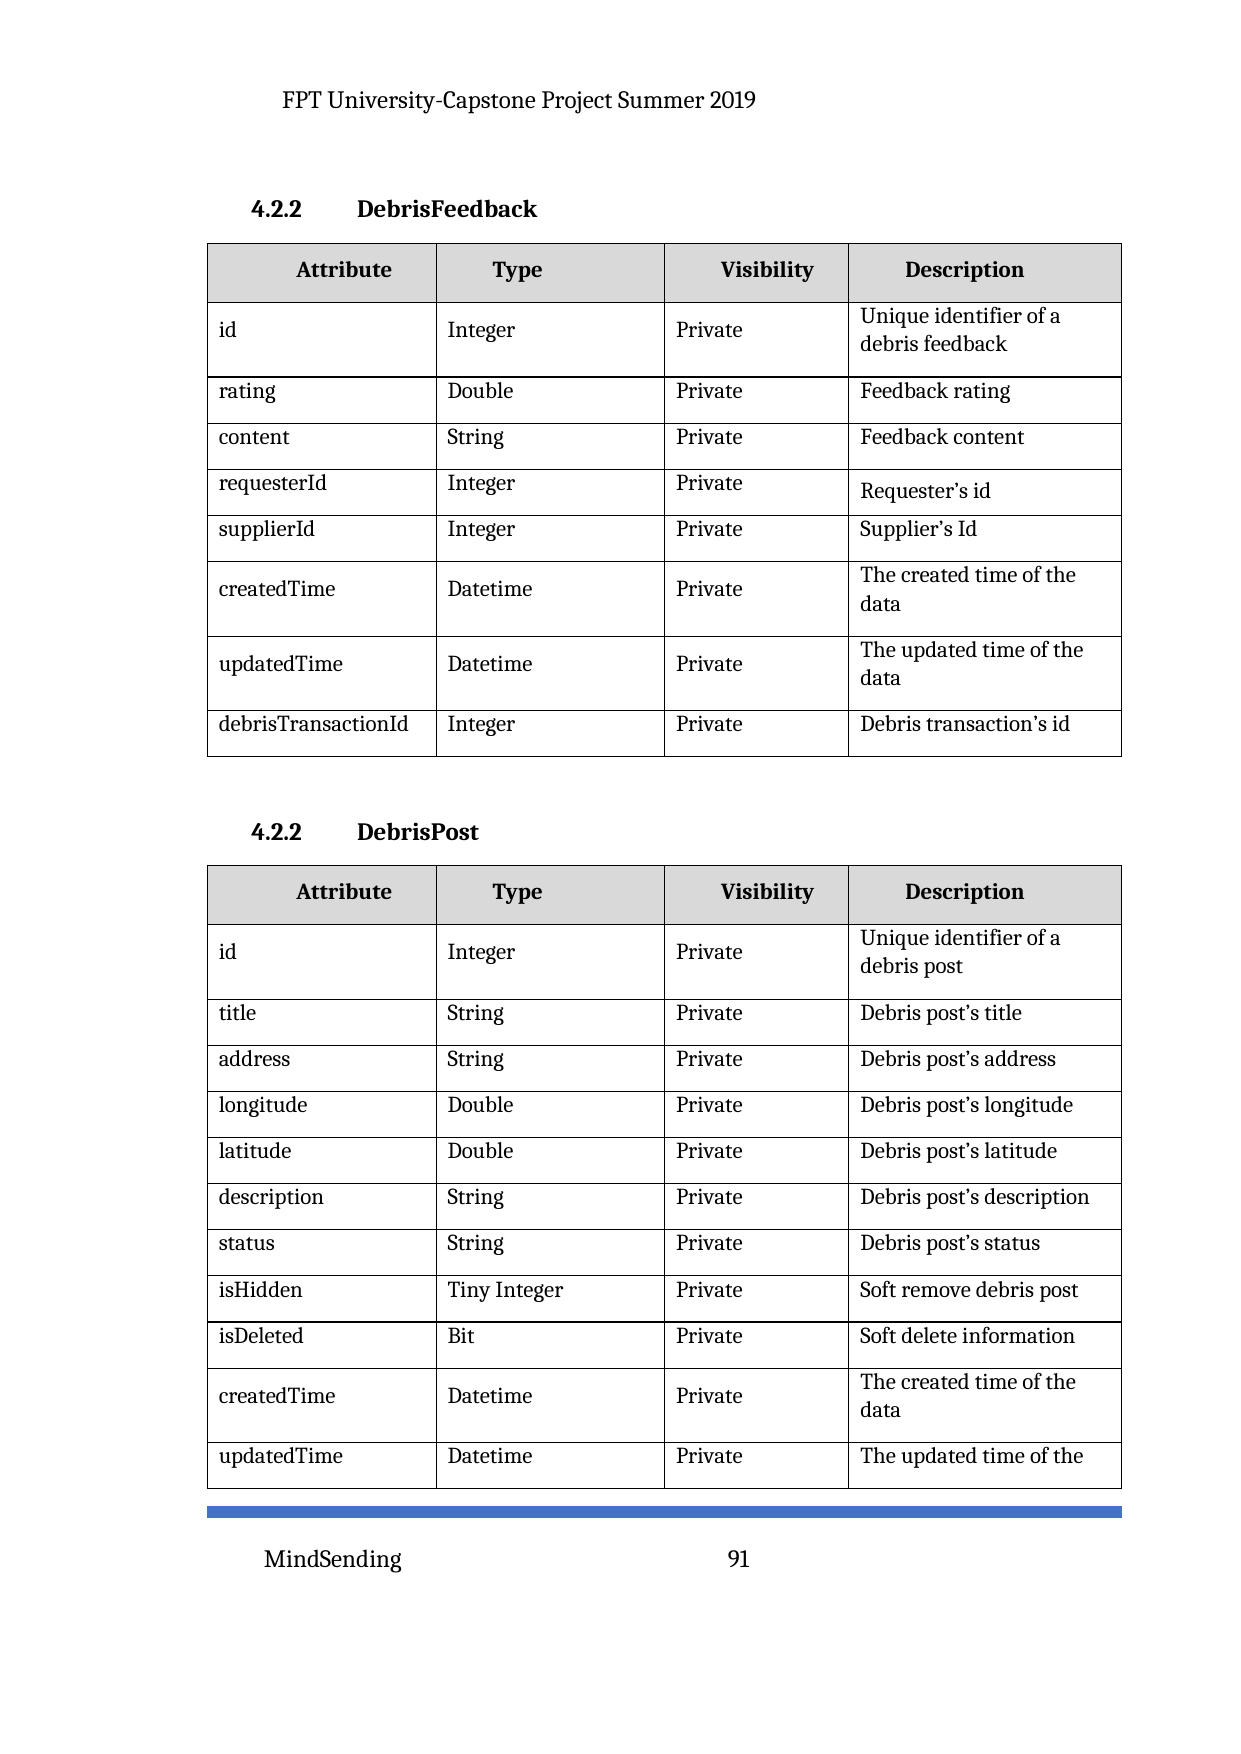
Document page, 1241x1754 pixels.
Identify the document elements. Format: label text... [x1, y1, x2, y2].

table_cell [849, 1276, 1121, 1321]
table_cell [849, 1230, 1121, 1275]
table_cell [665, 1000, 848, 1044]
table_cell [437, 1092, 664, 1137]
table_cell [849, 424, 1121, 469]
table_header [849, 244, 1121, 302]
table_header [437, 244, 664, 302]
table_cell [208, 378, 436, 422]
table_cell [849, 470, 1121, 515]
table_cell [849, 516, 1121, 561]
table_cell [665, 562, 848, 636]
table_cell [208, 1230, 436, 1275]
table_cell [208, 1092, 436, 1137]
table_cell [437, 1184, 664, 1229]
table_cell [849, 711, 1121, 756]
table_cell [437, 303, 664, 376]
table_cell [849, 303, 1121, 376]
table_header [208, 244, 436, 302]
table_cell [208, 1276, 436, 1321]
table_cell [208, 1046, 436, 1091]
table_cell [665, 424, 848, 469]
subtitle DebrisPost [206, 817, 1122, 846]
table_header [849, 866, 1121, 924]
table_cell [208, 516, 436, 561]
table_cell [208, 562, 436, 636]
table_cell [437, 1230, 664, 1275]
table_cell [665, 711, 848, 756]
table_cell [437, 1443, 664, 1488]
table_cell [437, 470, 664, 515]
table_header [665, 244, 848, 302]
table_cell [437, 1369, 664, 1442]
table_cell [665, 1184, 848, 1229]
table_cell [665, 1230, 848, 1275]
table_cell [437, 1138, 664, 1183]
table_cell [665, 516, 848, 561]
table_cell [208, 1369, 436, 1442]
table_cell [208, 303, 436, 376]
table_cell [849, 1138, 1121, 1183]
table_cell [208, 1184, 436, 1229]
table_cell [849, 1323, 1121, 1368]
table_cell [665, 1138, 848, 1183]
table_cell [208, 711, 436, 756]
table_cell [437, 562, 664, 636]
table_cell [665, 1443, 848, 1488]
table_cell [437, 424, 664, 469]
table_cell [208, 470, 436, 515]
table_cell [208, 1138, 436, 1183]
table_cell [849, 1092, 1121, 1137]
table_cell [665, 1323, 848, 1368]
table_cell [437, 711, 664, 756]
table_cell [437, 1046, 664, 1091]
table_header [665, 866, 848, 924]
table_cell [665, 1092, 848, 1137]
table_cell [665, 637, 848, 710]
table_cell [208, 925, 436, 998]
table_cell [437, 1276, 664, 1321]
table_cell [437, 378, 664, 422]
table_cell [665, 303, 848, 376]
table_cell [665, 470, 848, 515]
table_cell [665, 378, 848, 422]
subtitle DebrisFeedback [206, 195, 1122, 224]
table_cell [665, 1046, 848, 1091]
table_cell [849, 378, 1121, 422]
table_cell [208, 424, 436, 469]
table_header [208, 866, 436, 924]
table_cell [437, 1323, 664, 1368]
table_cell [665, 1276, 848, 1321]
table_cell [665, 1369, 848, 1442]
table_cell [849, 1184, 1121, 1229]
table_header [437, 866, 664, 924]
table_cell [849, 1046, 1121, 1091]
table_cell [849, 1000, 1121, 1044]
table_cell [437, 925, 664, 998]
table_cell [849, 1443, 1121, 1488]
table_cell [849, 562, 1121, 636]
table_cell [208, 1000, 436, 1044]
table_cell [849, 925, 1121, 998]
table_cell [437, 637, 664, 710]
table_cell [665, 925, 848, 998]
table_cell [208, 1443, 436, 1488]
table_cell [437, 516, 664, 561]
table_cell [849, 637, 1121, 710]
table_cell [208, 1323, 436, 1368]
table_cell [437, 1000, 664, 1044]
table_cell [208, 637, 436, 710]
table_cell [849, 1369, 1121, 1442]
